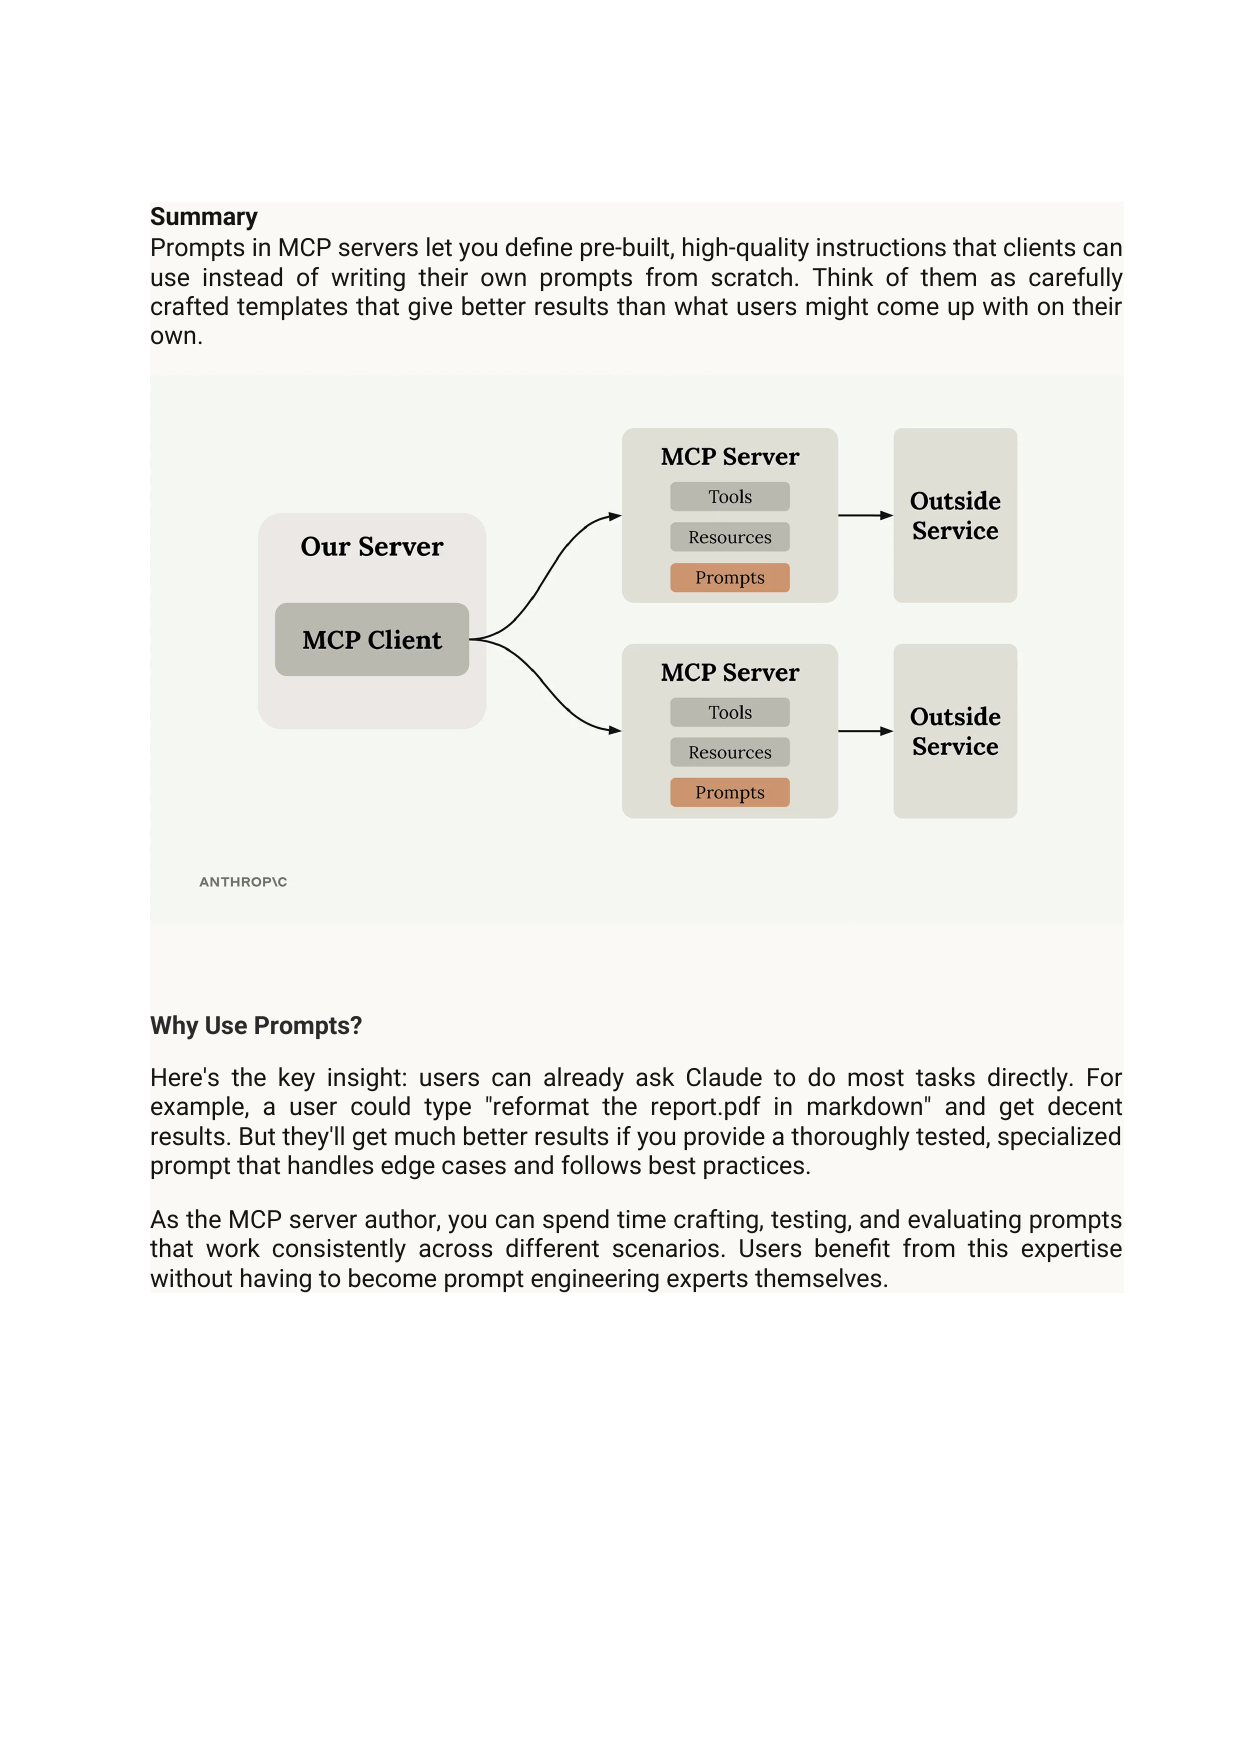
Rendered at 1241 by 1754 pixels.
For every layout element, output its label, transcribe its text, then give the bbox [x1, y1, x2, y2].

text Here's the key insight: users can already ask Claude to do most tasks directly. For example, a user could type "reformat the report.pdf in markdown" and get decent results. But they'll get much better results if you provide a thoroughly tested, specialized prompt that handles edge cases and follows best practices. [150, 1063, 1124, 1180]
subtitle Summary [150, 202, 1124, 231]
text Prompts in MCP servers let you define pre-built, high-quality instructions that clients can use instead of writing their own prompts from scratch. Think of them as carefully crafted templates that give better results than what users might come up with on their own. [150, 233, 1124, 351]
text As the MCP server author, you can spend time crafting, testing, and evaluating prompts that work consistently across different scenarios. Users benefit from this expertise without having to become prompt engineering experts themselves. [150, 1205, 1124, 1293]
picture [150, 375, 1124, 924]
subtitle Why Use Prompts? [150, 1011, 1124, 1040]
